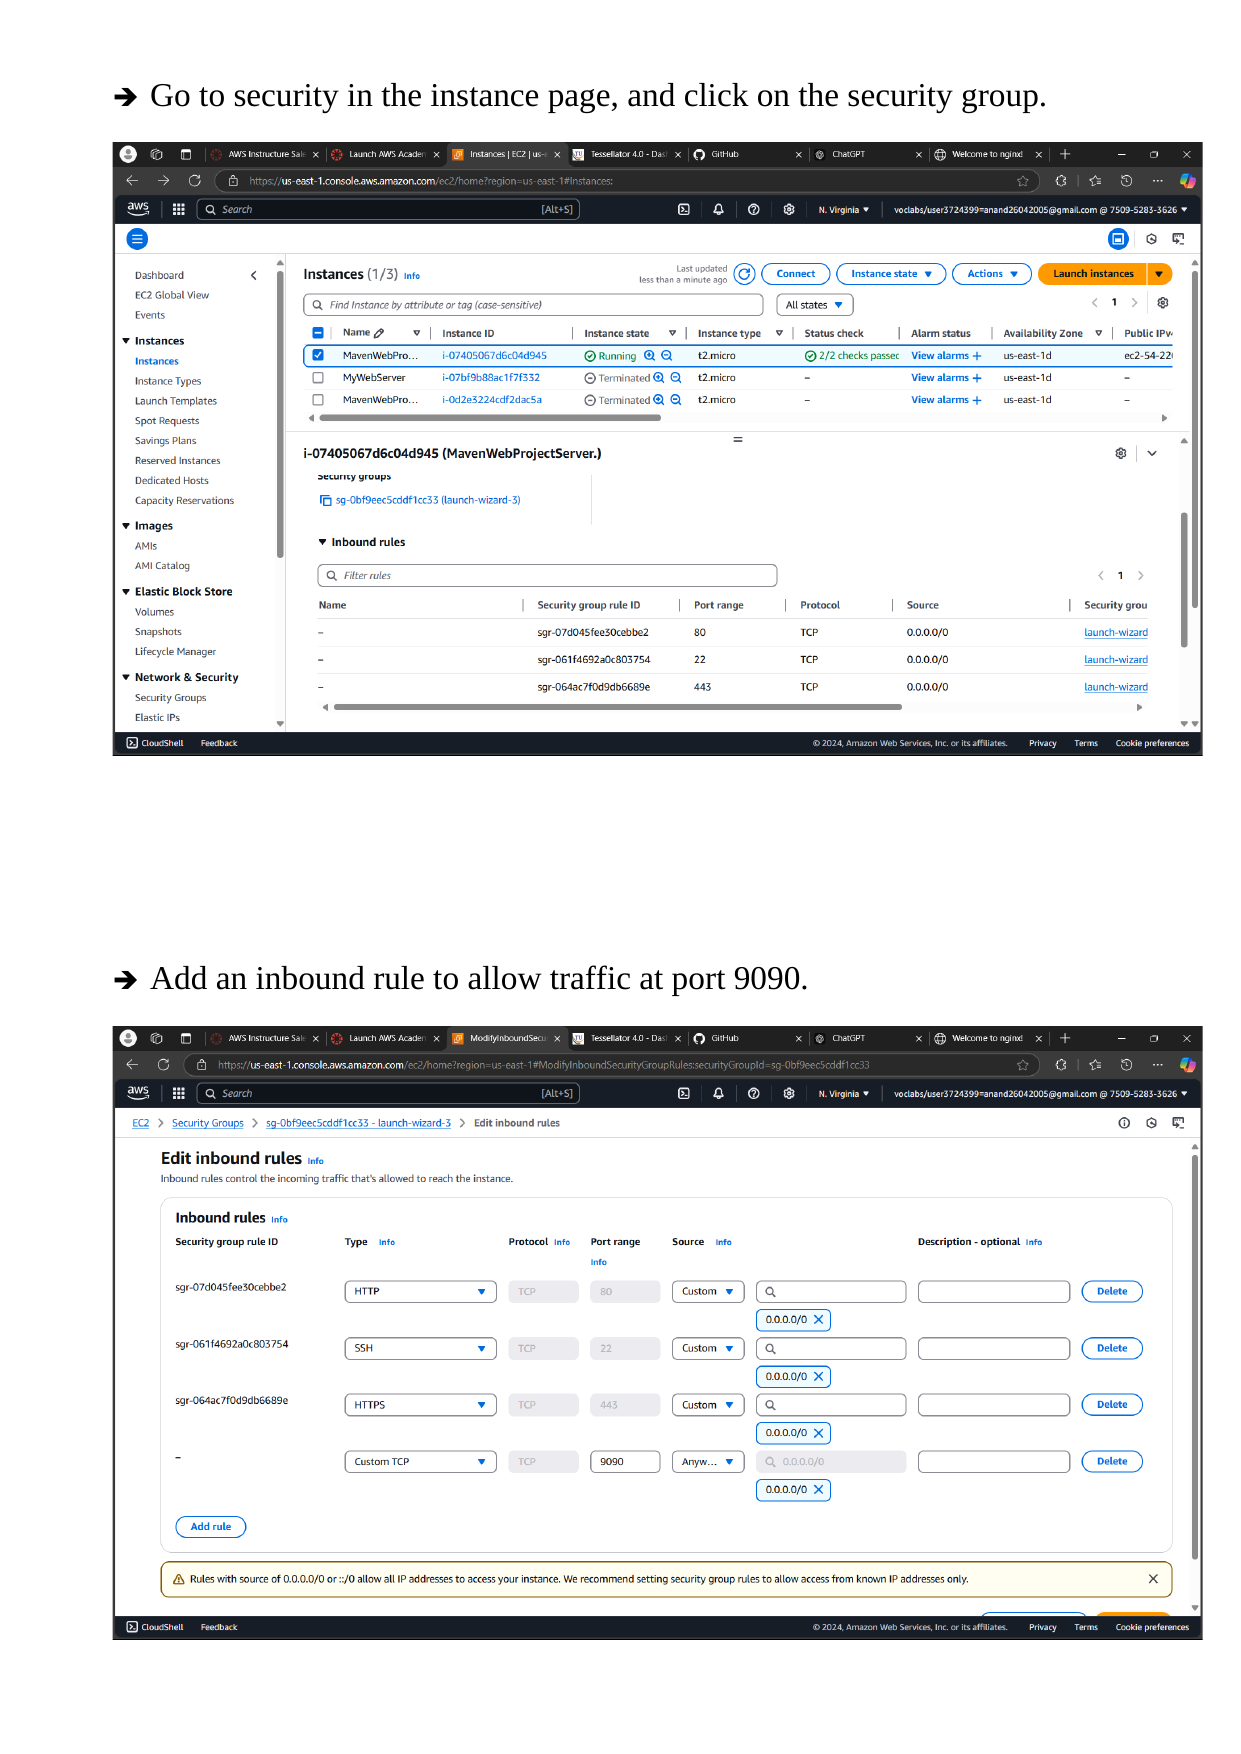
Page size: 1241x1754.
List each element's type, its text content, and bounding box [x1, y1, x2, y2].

list Go to security in the instance page, and click on the security group. [112, 75, 1165, 113]
picture [112, 1026, 1203, 1640]
picture [112, 142, 1203, 756]
list Add an inbound rule to allow traffic at port 9090. [112, 959, 1165, 997]
